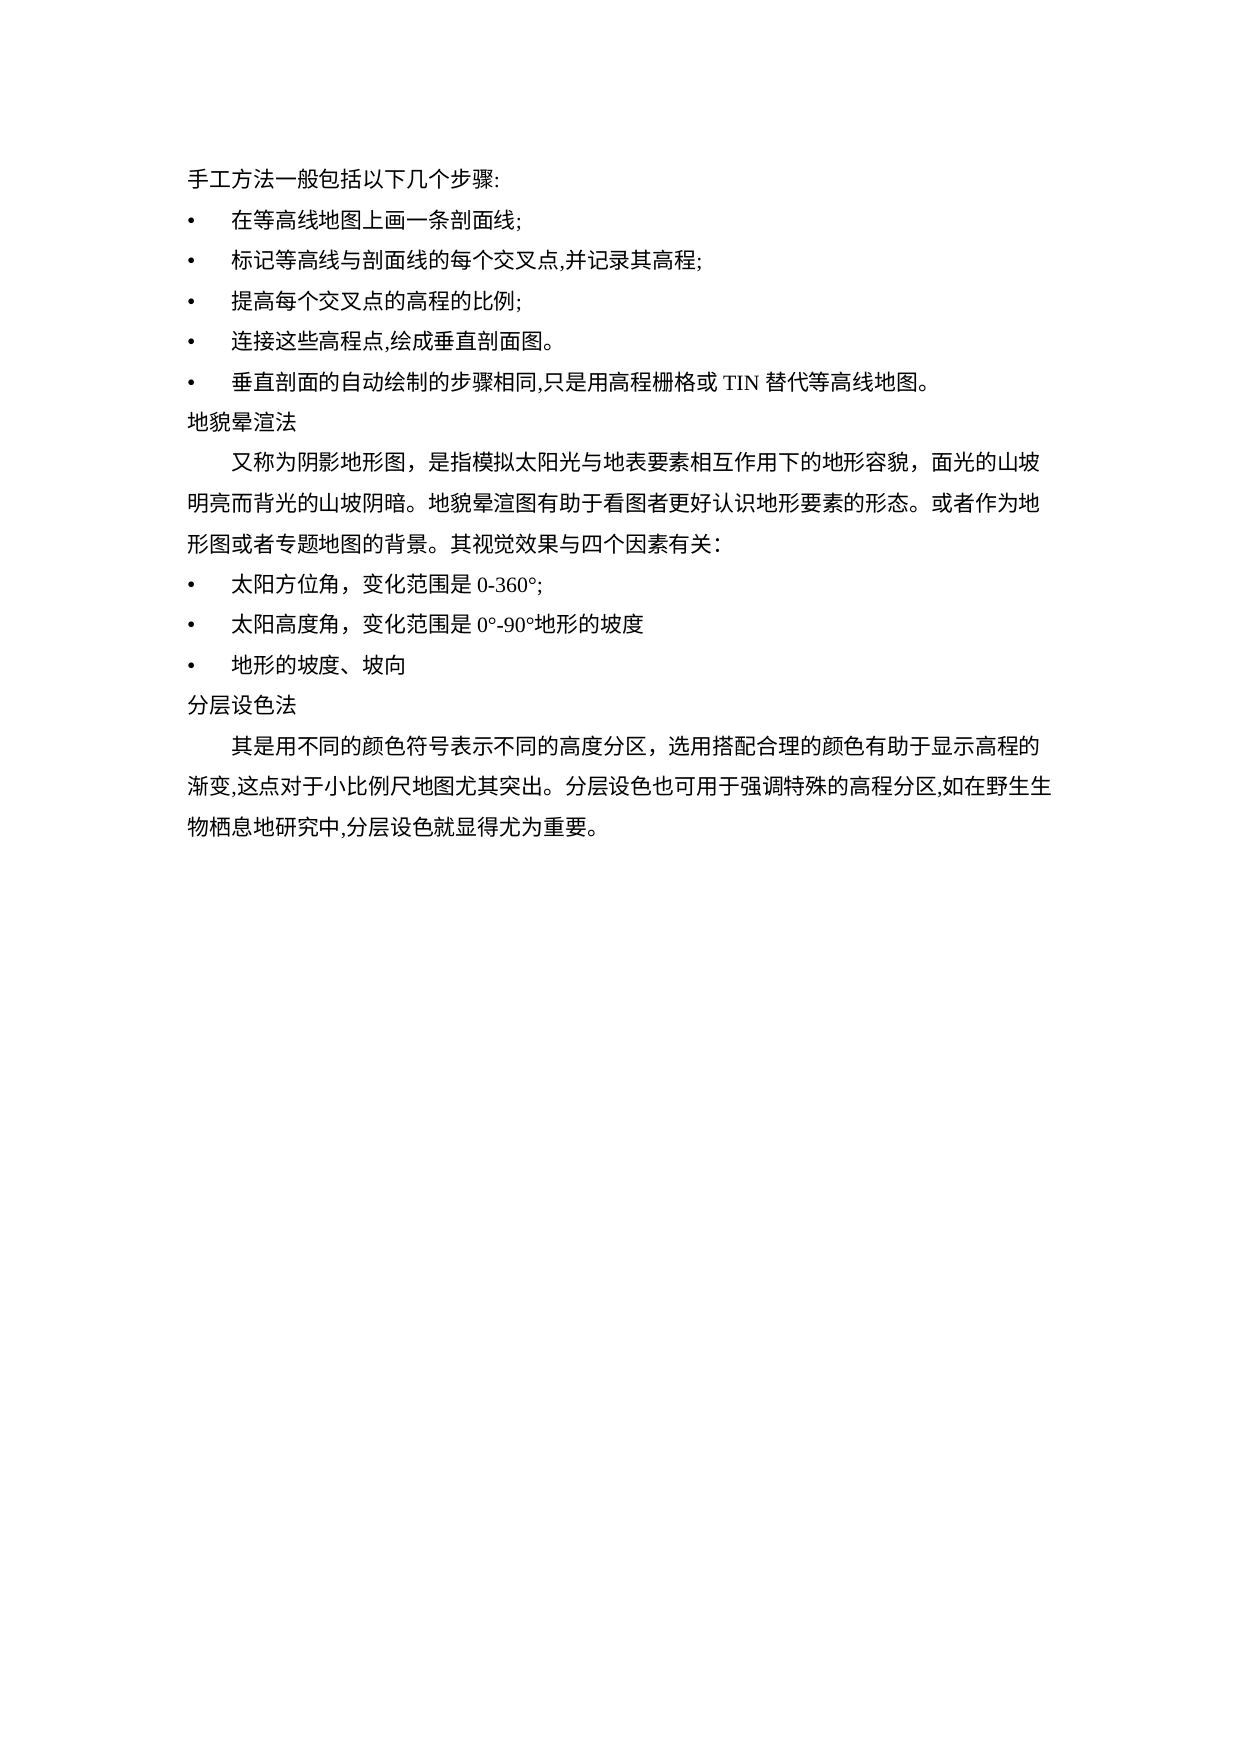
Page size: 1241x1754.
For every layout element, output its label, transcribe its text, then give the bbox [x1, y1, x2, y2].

list 太阳方位角，变化范围是 0-360°; [187, 567, 1053, 599]
list 地形的坡度、坡向 [187, 647, 1053, 680]
text 分层设色法 [187, 688, 1053, 720]
list 太阳高度角，变化范围是 0°-90°地形的坡度 [187, 607, 1053, 639]
text 又称为阴影地形图，是指模拟太阳光与地表要素相互作用下的地形容貌，面光的山坡明亮而背光的山坡阴暗。地貌晕渲图有助于看图者更好认识地形要素的形态。或者作为地形图或者专题地图的背景。其视觉效果与四个因素有关： [187, 445, 1053, 559]
list 标记等高线与剖面线的每个交叉点,并记录其高程; [187, 243, 1053, 275]
list 连接这些高程点,绘成垂直剖面图。 [187, 324, 1053, 356]
text 手工方法一般包括以下几个步骤: [187, 162, 1053, 194]
list 垂直剖面的自动绘制的步骤相同,只是用高程栅格或 TIN 替代等高线地图。 [187, 364, 1053, 397]
text 其是用不同的颜色符号表示不同的高度分区，选用搭配合理的颜色有助于显示高程的渐变,这点对于小比例尺地图尤其突出。分层设色也可用于强调特殊的高程分区,如在野生生物栖息地研究中,分层设色就显得尤为重要。 [187, 728, 1053, 842]
list 在等高线地图上画一条剖面线; [187, 202, 1053, 235]
text 地貌晕渲法 [187, 404, 1053, 437]
list 提高每个交叉点的高程的比例; [187, 283, 1053, 316]
